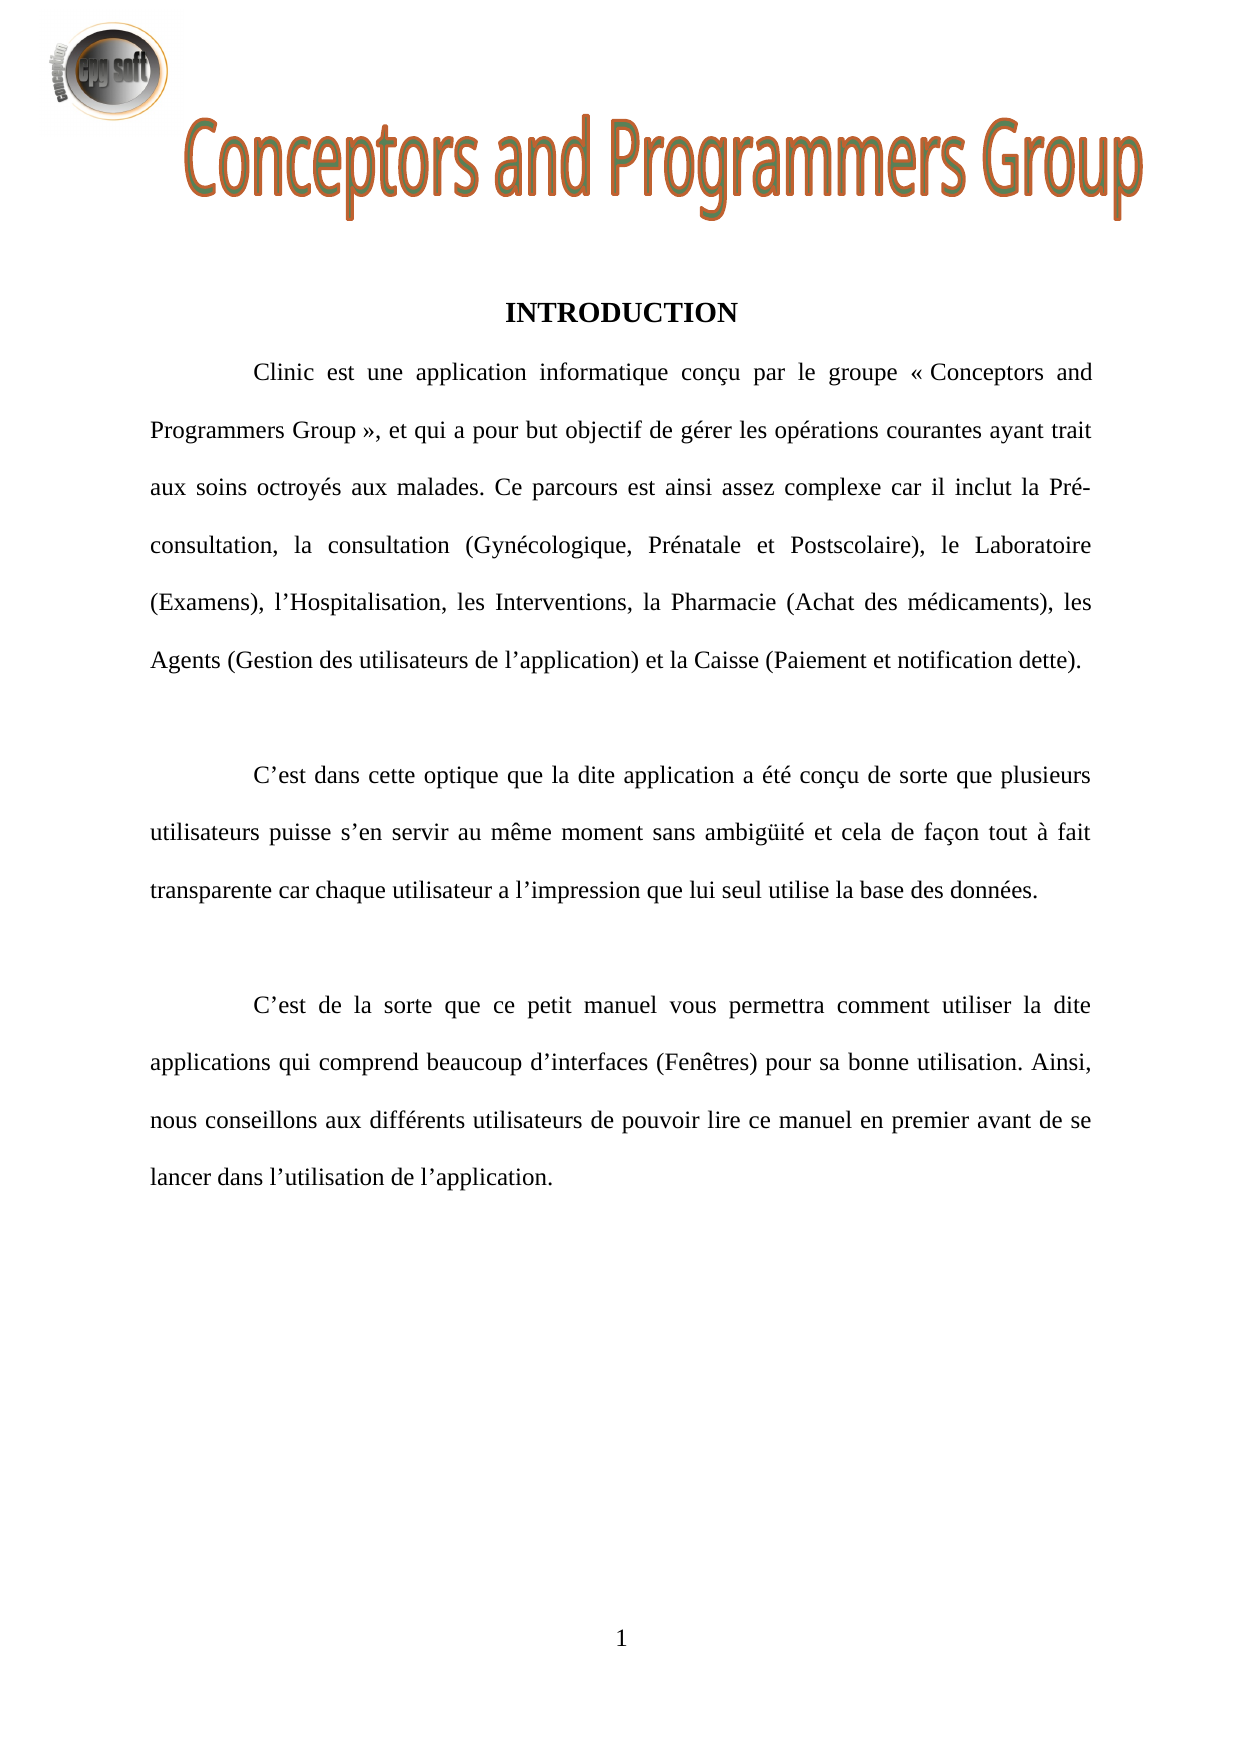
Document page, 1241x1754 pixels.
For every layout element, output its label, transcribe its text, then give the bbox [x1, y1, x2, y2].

picture [38, 9, 184, 137]
text Clinic est une application informatique conçu par le groupe « Conceptors and Programmers Group », et qui a pour but objectif de gérer les opérations courantes ayant trait aux soins octroyés aux malades. Ce parcours est ainsi assez complexe car il inclut la Pré-consultation, la consultation (Gynécologique, Prénatale et Postscolaire), le Laboratoire (Examens), l’Hospitalisation, les Interventions, la Pharmacie (Achat des médicaments), les Agents (Gestion des utilisateurs de l’application) et la Caisse (Paiement et notification dette). [150, 357, 1093, 674]
subtitle INTRODUCTION [150, 295, 1093, 328]
text C’est de la sorte que ce petit manuel vous permettra comment utiliser la dite applications qui comprend beaucoup d’interfaces (Fenêtres) pour sa bonne utilisation. Ainsi, nous conseillons aux différents utilisateurs de pouvoir lire ce manuel en premier avant de se lancer dans l’utilisation de l’application. [150, 990, 1093, 1191]
text C’est dans cette optique que la dite application a été conçu de sorte que plusieurs utilisateurs puisse s’en servir au même moment sans ambigüité et cela de façon tout à fait transparente car chaque utilisateur a l’impression que lui seul utilise la base des données. [150, 760, 1093, 904]
